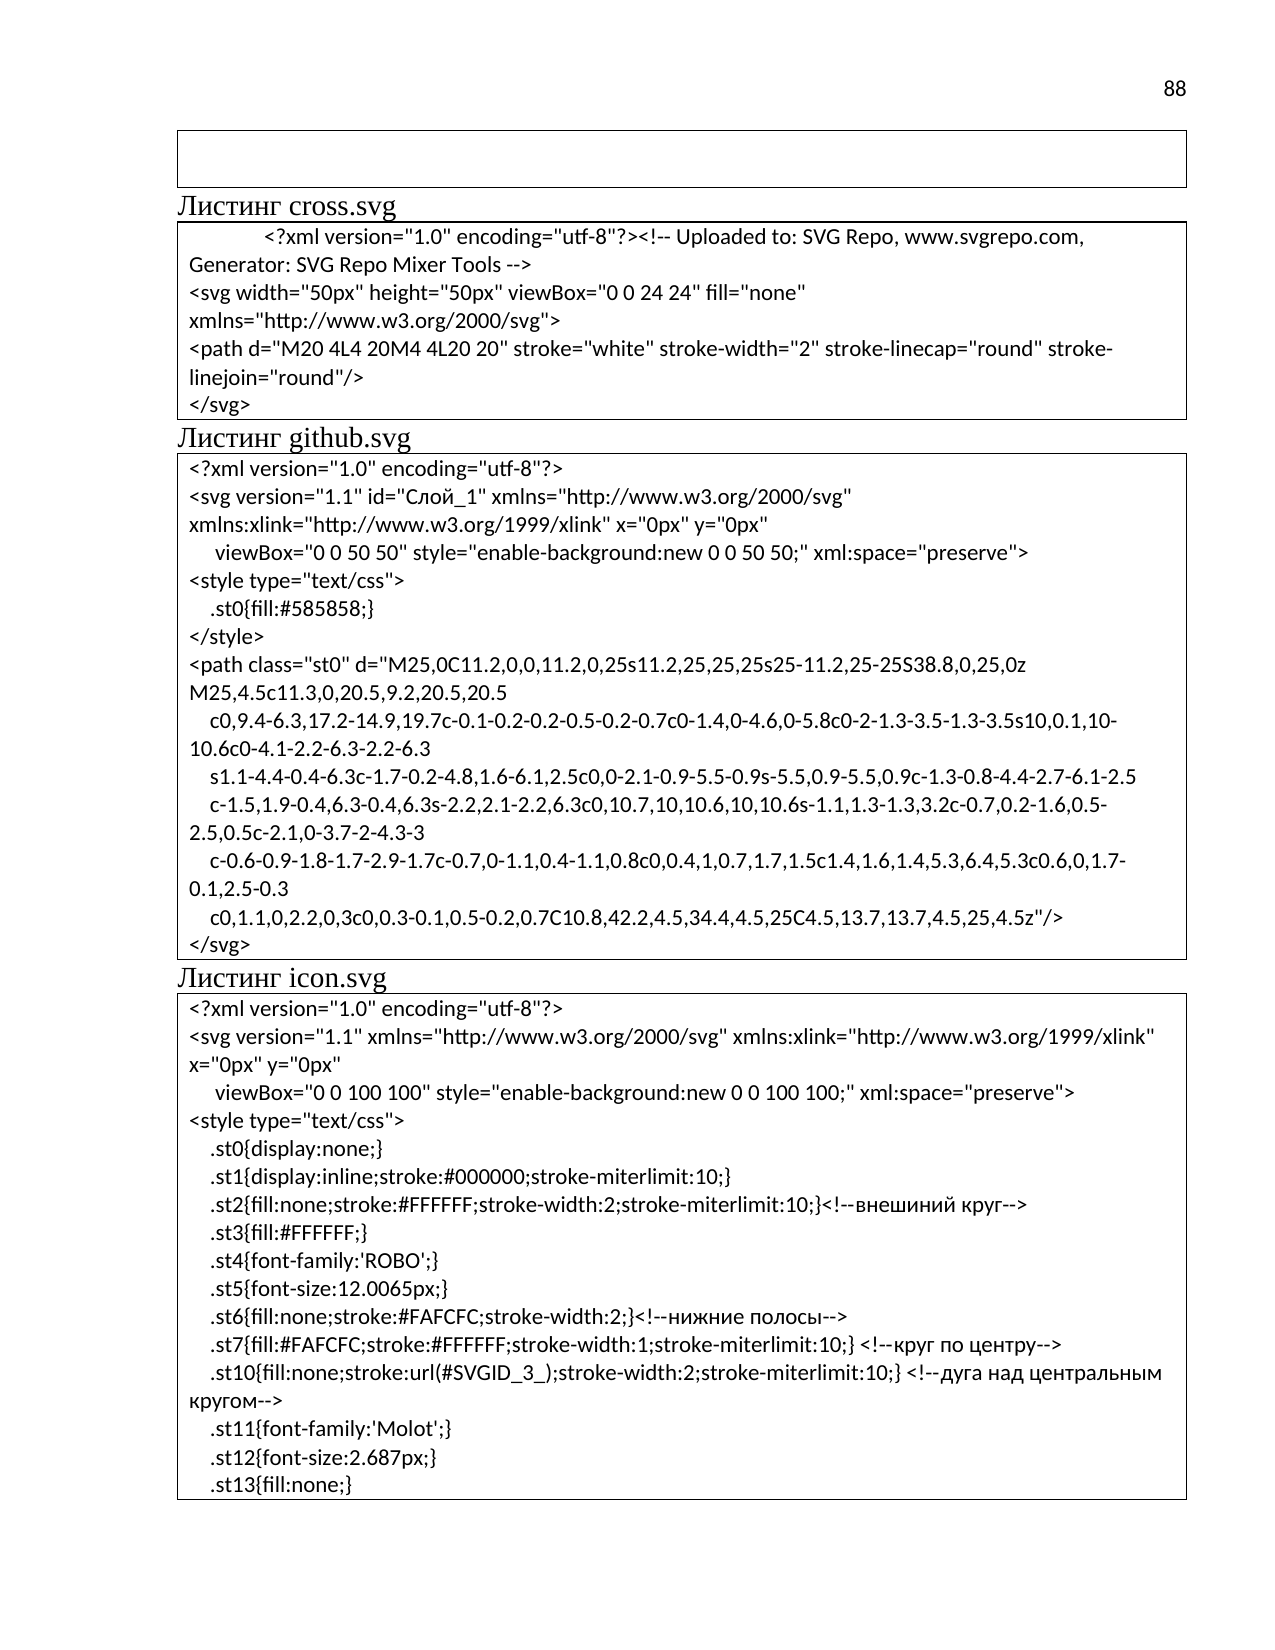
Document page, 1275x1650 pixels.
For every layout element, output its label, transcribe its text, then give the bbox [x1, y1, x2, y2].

text Листинг github.svg [177, 420, 1186, 453]
table_header <?xml version="1.0" encoding="utf-8"?><!-- Uploaded to: SVG Repo, www.svgrepo.com, Generator: SVG Repo Mixer Tools --> <svg width="50px" height="50px" viewBox="0 0 24 24" fill="none" xmlns="http://www.w3.org/2000/svg"> <path d="M20 4L4 20M4 4L20 20" stroke="white" stroke-width="2" stroke-linecap="round" stroke-linejoin="round"/> </svg> [178, 223, 1186, 419]
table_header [178, 994, 1186, 1499]
text Листинг icon.svg [177, 960, 1186, 993]
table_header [178, 131, 1186, 187]
table_header <?xml version="1.0" encoding="utf-8"?> <svg version="1.1" id="Слой_1" xmlns="http://www.w3.org/2000/svg" xmlns:xlink="http://www.w3.org/1999/xlink" x="0px" y="0px" viewBox="0 0 50 50" style="enable-background:new 0 0 50 50;" xml:space="preserve"> <style type="text/css"> .st0{fill:#585858;} </style> <path class="st0" d="M25,0C11.2,0,0,11.2,0,25s11.2,25,25,25s25-11.2,25-25S38.8,0,25,0z M25,4.5c11.3,0,20.5,9.2,20.5,20.5 c0,9.4-6.3,17.2-14.9,19.7c-0.1-0.2-0.2-0.5-0.2-0.7c0-1.4,0-4.6,0-5.8c0-2-1.3-3.5-1.3-3.5s10,0.1,10-10.6c0-4.1-2.2-6.3-2.2-6.3 s1.1-4.4-0.4-6.3c-1.7-0.2-4.8,1.6-6.1,2.5c0,0-2.1-0.9-5.5-0.9s-5.5,0.9-5.5,0.9c-1.3-0.8-4.4-2.7-6.1-2.5 c-1.5,1.9-0.4,6.3-0.4,6.3s-2.2,2.1-2.2,6.3c0,10.7,10,10.6,10,10.6s-1.1,1.3-1.3,3.2c-0.7,0.2-1.6,0.5-2.5,0.5c-2.1,0-3.7-2-4.3-3 c-0.6-0.9-1.8-1.7-2.9-1.7c-0.7,0-1.1,0.4-1.1,0.8c0,0.4,1,0.7,1.7,1.5c1.4,1.6,1.4,5.3,6.4,5.3c0.6,0,1.7-0.1,2.5-0.3 c0,1.1,0,2.2,0,3c0,0.3-0.1,0.5-0.2,0.7C10.8,42.2,4.5,34.4,4.5,25C4.5,13.7,13.7,4.5,25,4.5z"/> </svg> [178, 454, 1186, 959]
text Листинг cross.svg [177, 188, 1186, 221]
